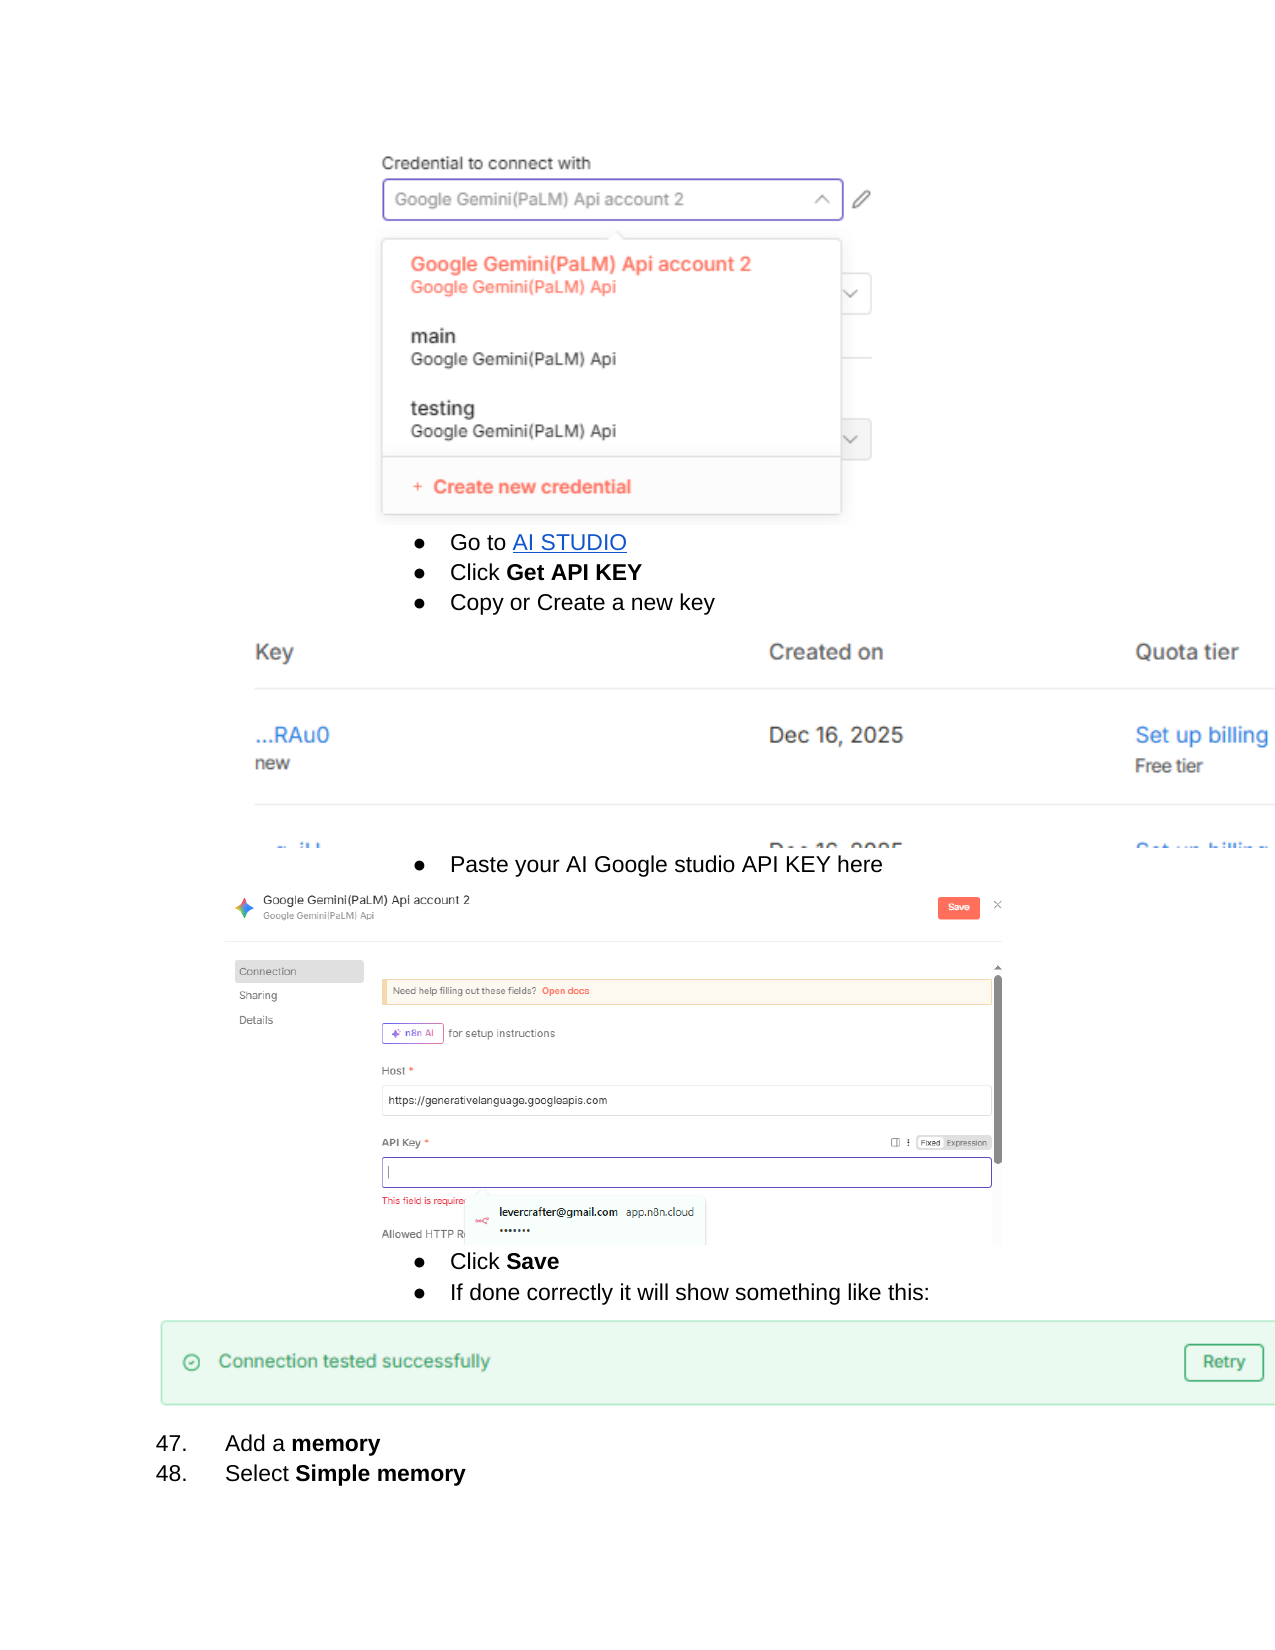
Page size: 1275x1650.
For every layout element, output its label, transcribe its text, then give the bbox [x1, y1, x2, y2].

list Paste your AI Google studio API KEY here [412, 851, 1125, 878]
list Select Simple memory [187, 1460, 1125, 1486]
list If done correctly it will show something like this: [412, 1278, 1125, 1305]
list Add a memory [187, 1430, 1125, 1456]
list Copy or Create a new key [412, 589, 1125, 616]
list Click Get API KEY [412, 559, 1125, 585]
picture [150, 1308, 1275, 1426]
list Click Save [412, 1248, 1125, 1275]
list Go to AI STUDIO [412, 529, 1125, 555]
picture [225, 619, 1275, 848]
picture [375, 150, 883, 525]
picture [225, 881, 1003, 1245]
